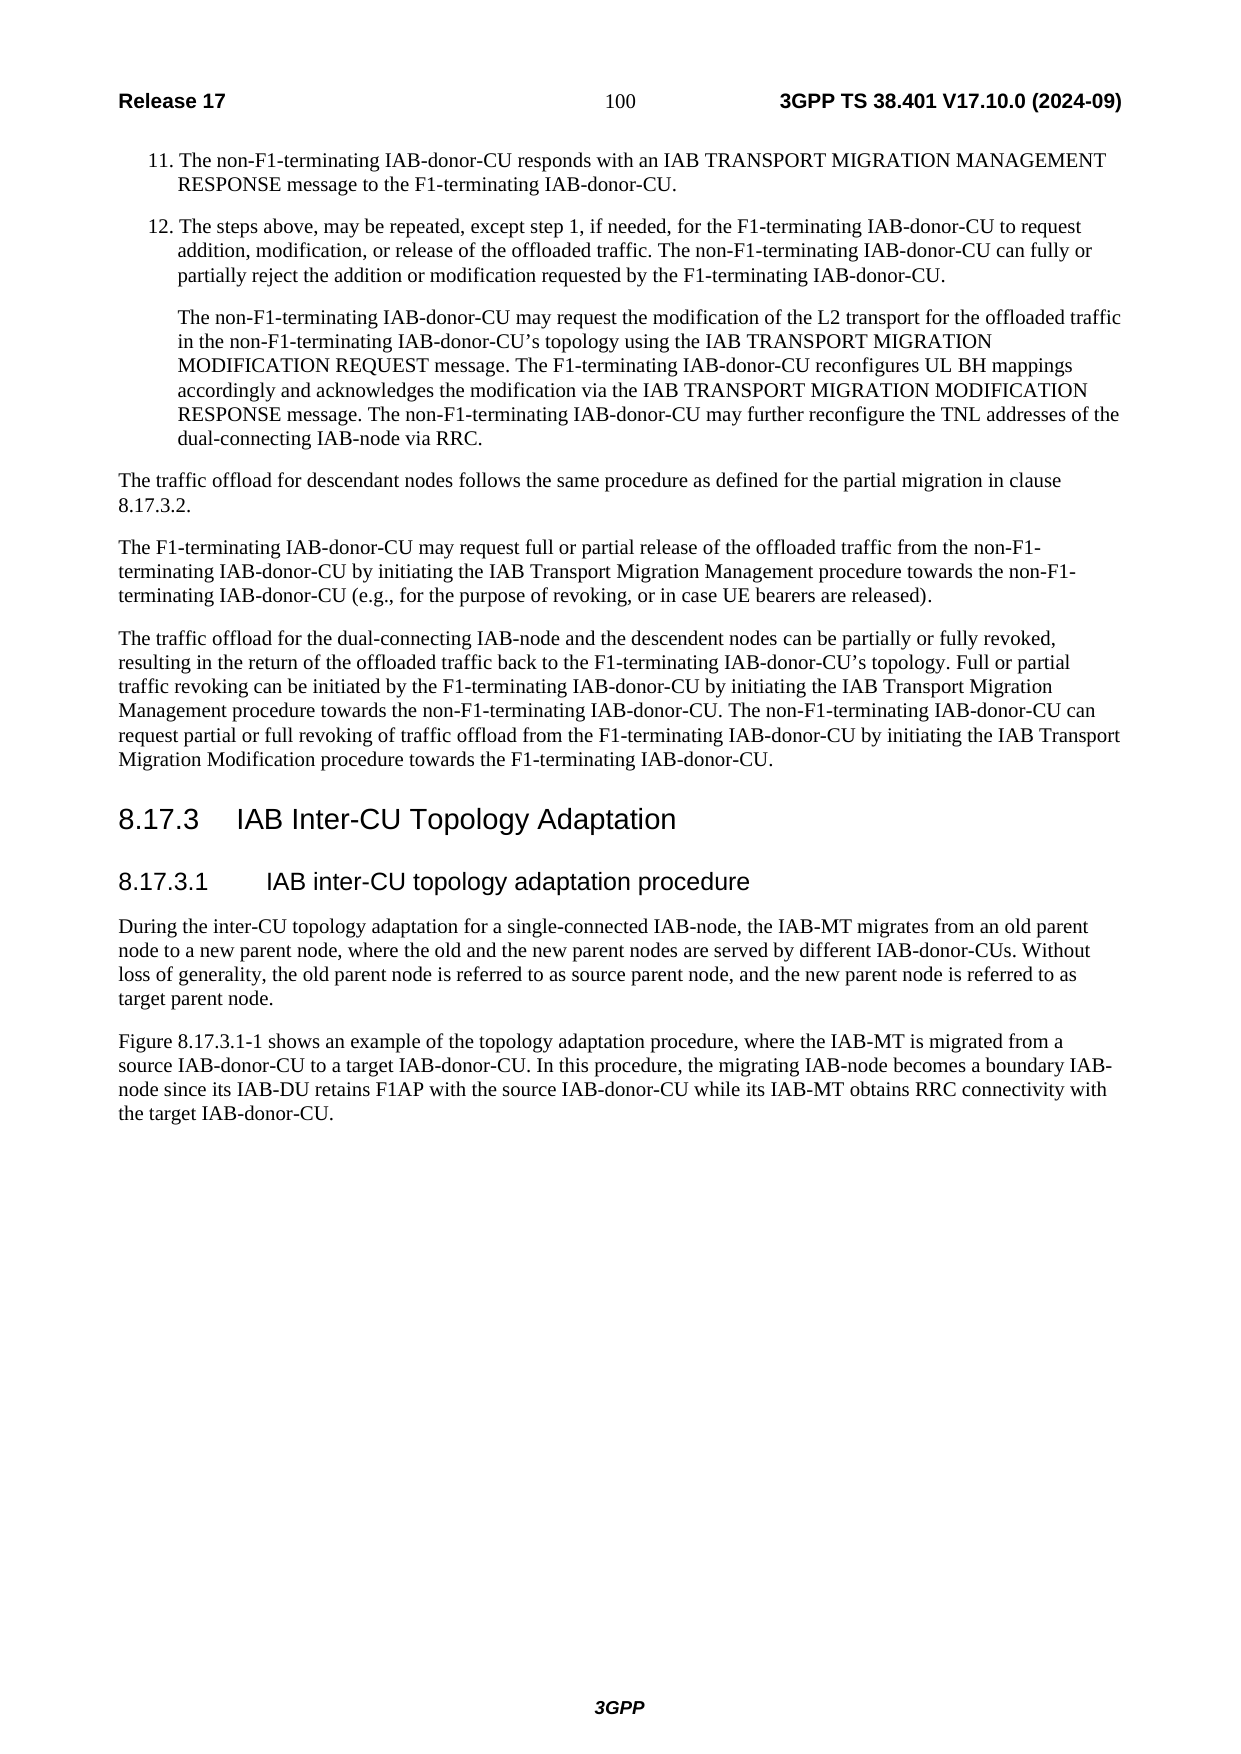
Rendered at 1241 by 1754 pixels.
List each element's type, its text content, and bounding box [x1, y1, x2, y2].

text The traffic offload for descendant nodes follows the same procedure as defined for the partial migration in clause 8.17.3.2. [118, 468, 1122, 517]
text The F1-terminating IAB-donor-CU may request full or partial release of the offloaded traffic from the non-F1-terminating IAB-donor-CU by initiating the IAB Transport Migration Management procedure towards the non-F1-terminating IAB-donor-CU (e.g., for the purpose of revoking, or in case UE bearers are released). [118, 535, 1122, 607]
text During the inter-CU topology adaptation for a single-connected IAB-node, the IAB-MT migrates from an old parent node to a new parent node, where the old and the new parent nodes are served by different IAB-donor-CUs. Without loss of generality, the old parent node is referred to as source parent node, and the new parent node is referred to as target parent node. [118, 914, 1122, 1010]
subtitle 8.17.3 IAB Inter-CU Topology Adaptation [118, 802, 1122, 835]
text The traffic offload for the dual-connecting IAB-node and the descendent nodes can be partially or fully revoked, resulting in the return of the offloaded traffic back to the F1-terminating IAB-donor-CU’s topology. Full or partial traffic revoking can be initiated by the F1-terminating IAB-donor-CU by initiating the IAB Transport Migration Management procedure towards the non-F1-terminating IAB-donor-CU. The non-F1-terminating IAB-donor-CU can request partial or full revoking of traffic offload from the F1-terminating IAB-donor-CU by initiating the IAB Transport Migration Modification procedure towards the F1-terminating IAB-donor-CU. [118, 626, 1122, 771]
text 12. The steps above, may be repeated, except step 1, if needed, for the F1-terminating IAB-donor-CU to request addition, modification, or release of the offloaded traffic. The non-F1-terminating IAB-donor-CU can fully or partially reject the addition or modification requested by the F1-terminating IAB-donor-CU. [148, 214, 1122, 287]
subtitle 8.17.3.1 IAB inter-CU topology adaptation procedure [118, 867, 1122, 895]
text Figure 8.17.3.1-1 shows an example of the topology adaptation procedure, where the IAB-MT is migrated from a source IAB-donor-CU to a target IAB-donor-CU. In this procedure, the migrating IAB-node becomes a boundary IAB-node since its IAB-DU retains F1AP with the source IAB-donor-CU while its IAB-MT obtains RRC connectivity with the target IAB-donor-CU. [118, 1029, 1122, 1125]
text The non-F1-terminating IAB-donor-CU may request the modification of the L2 transport for the offloaded traffic in the non-F1-terminating IAB-donor-CU’s topology using the IAB TRANSPORT MIGRATION MODIFICATION REQUEST message. The F1-terminating IAB-donor-CU reconfigures UL BH mappings accordingly and acknowledges the modification via the IAB TRANSPORT MIGRATION MODIFICATION RESPONSE message. The non-F1-terminating IAB-donor-CU may further reconfigure the TNL addresses of the dual-connecting IAB-node via RRC. [148, 305, 1122, 450]
text 11. The non-F1-terminating IAB-donor-CU responds with an IAB TRANSPORT MIGRATION MANAGEMENT RESPONSE message to the F1-terminating IAB-donor-CU. [148, 147, 1122, 196]
